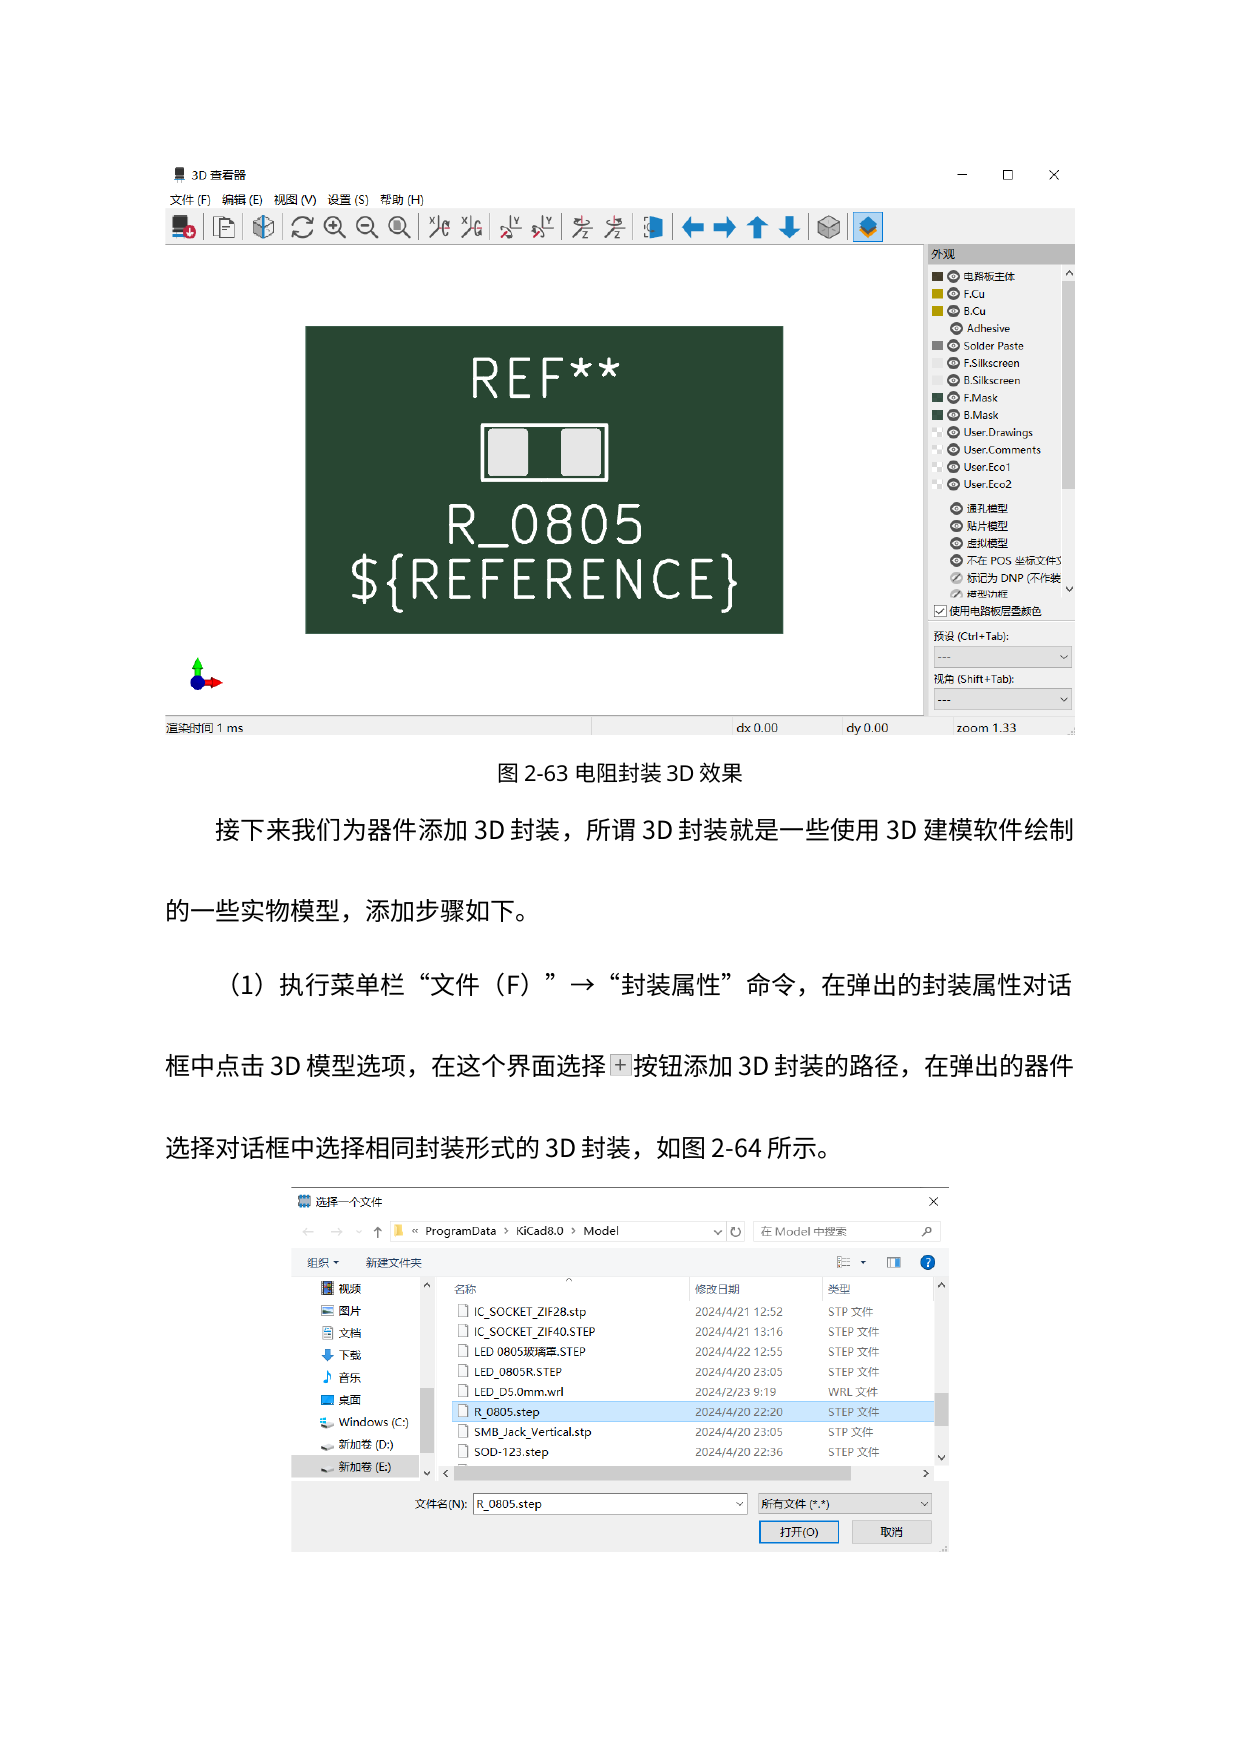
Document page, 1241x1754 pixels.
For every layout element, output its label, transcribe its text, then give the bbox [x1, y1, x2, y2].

picture [291, 1187, 949, 1552]
text 接下来我们为器件添加3D封装，所谓3D封装就是一些使用3D建模软件绘制的一些实物模型，添加步骤如下。 [165, 796, 1075, 942]
picture [607, 1050, 633, 1076]
picture [165, 162, 1075, 735]
text 图2-63 电阻封装3D效果 [165, 755, 1075, 788]
text （1）执行菜单栏“文件（F）”→“封装属性”命令，在弹出的封装属性对话框中点击3D模型选项，在这个界面选择按钮添加3D封装的路径，在弹出的器件选择对话框中选择相同封装形式的3D封装，如图2-64所示。 [165, 951, 1075, 1179]
